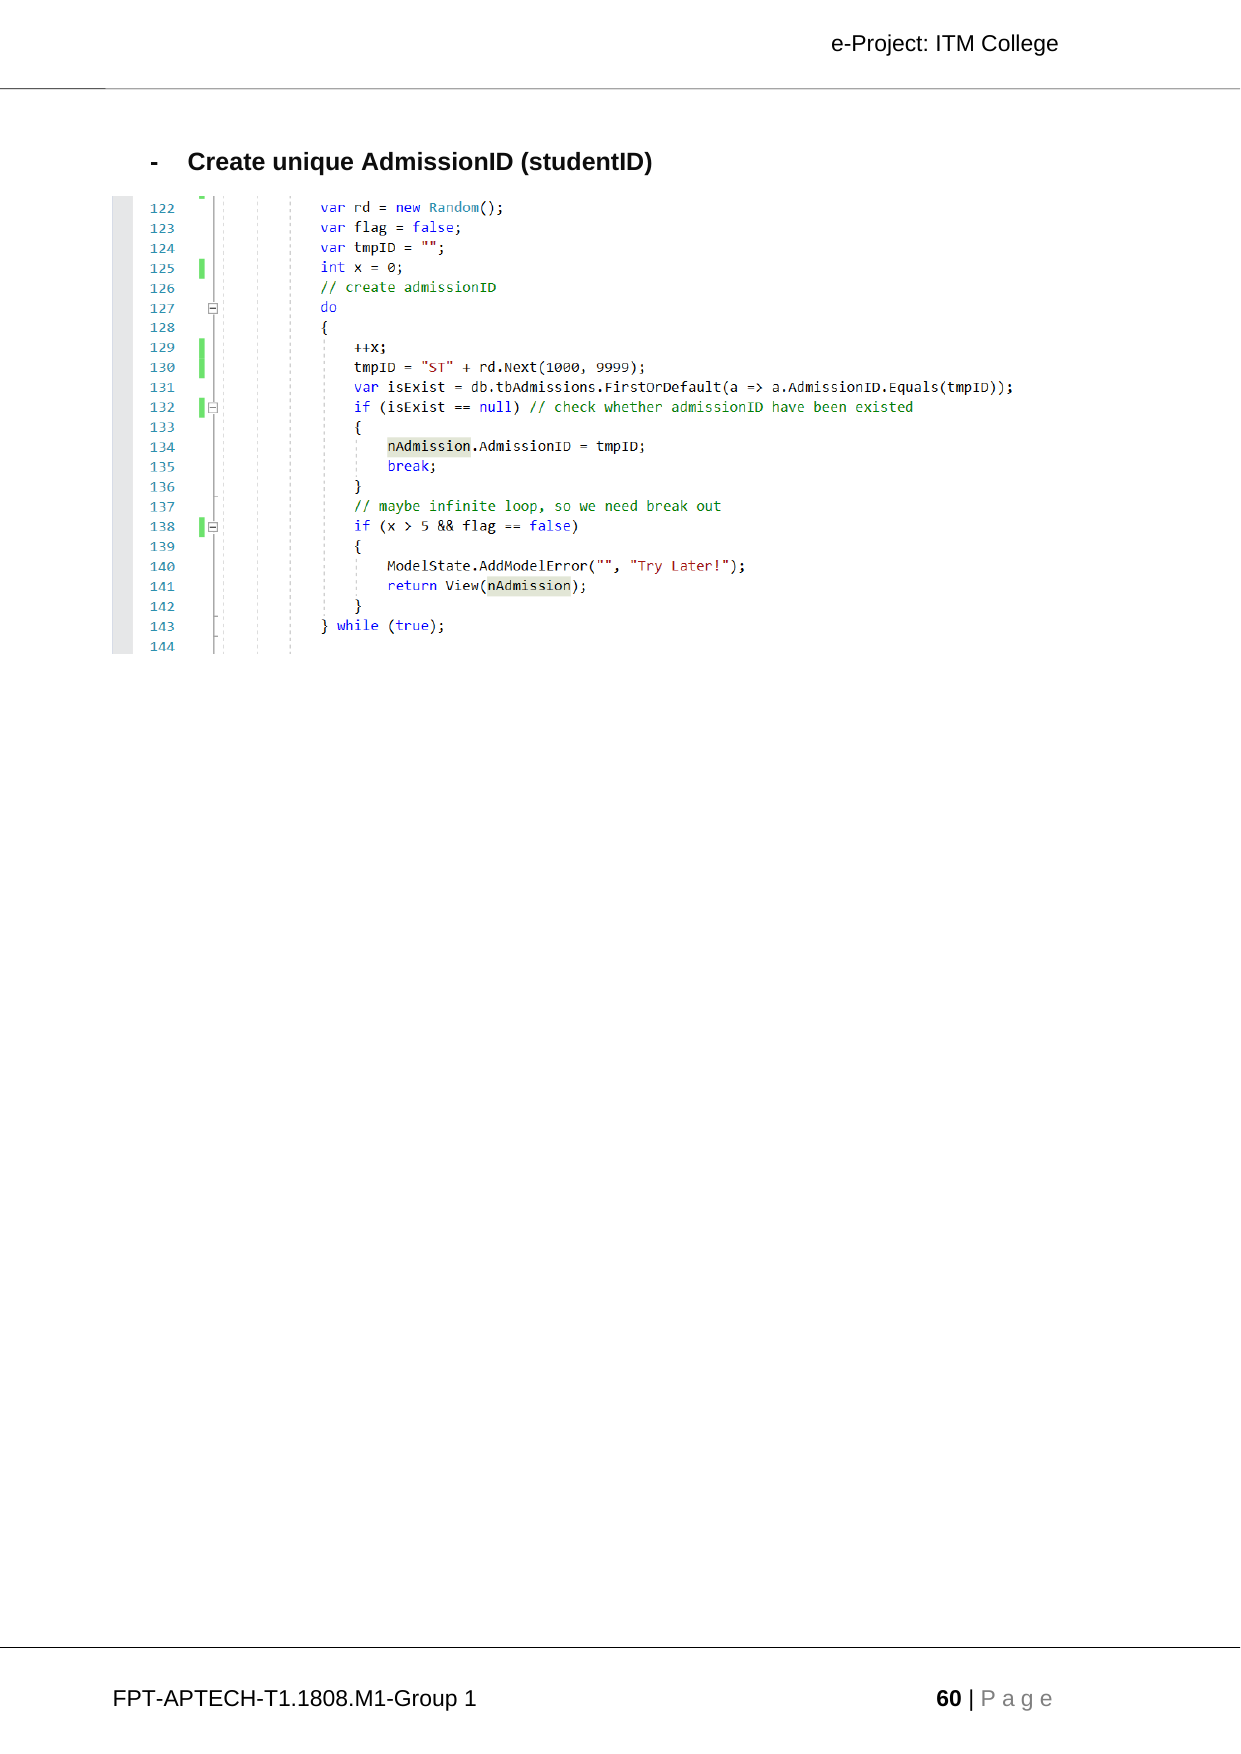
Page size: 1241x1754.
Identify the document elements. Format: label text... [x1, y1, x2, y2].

list Create unique AdmissionID (studentID) [150, 147, 1162, 176]
picture [112, 196, 1163, 654]
